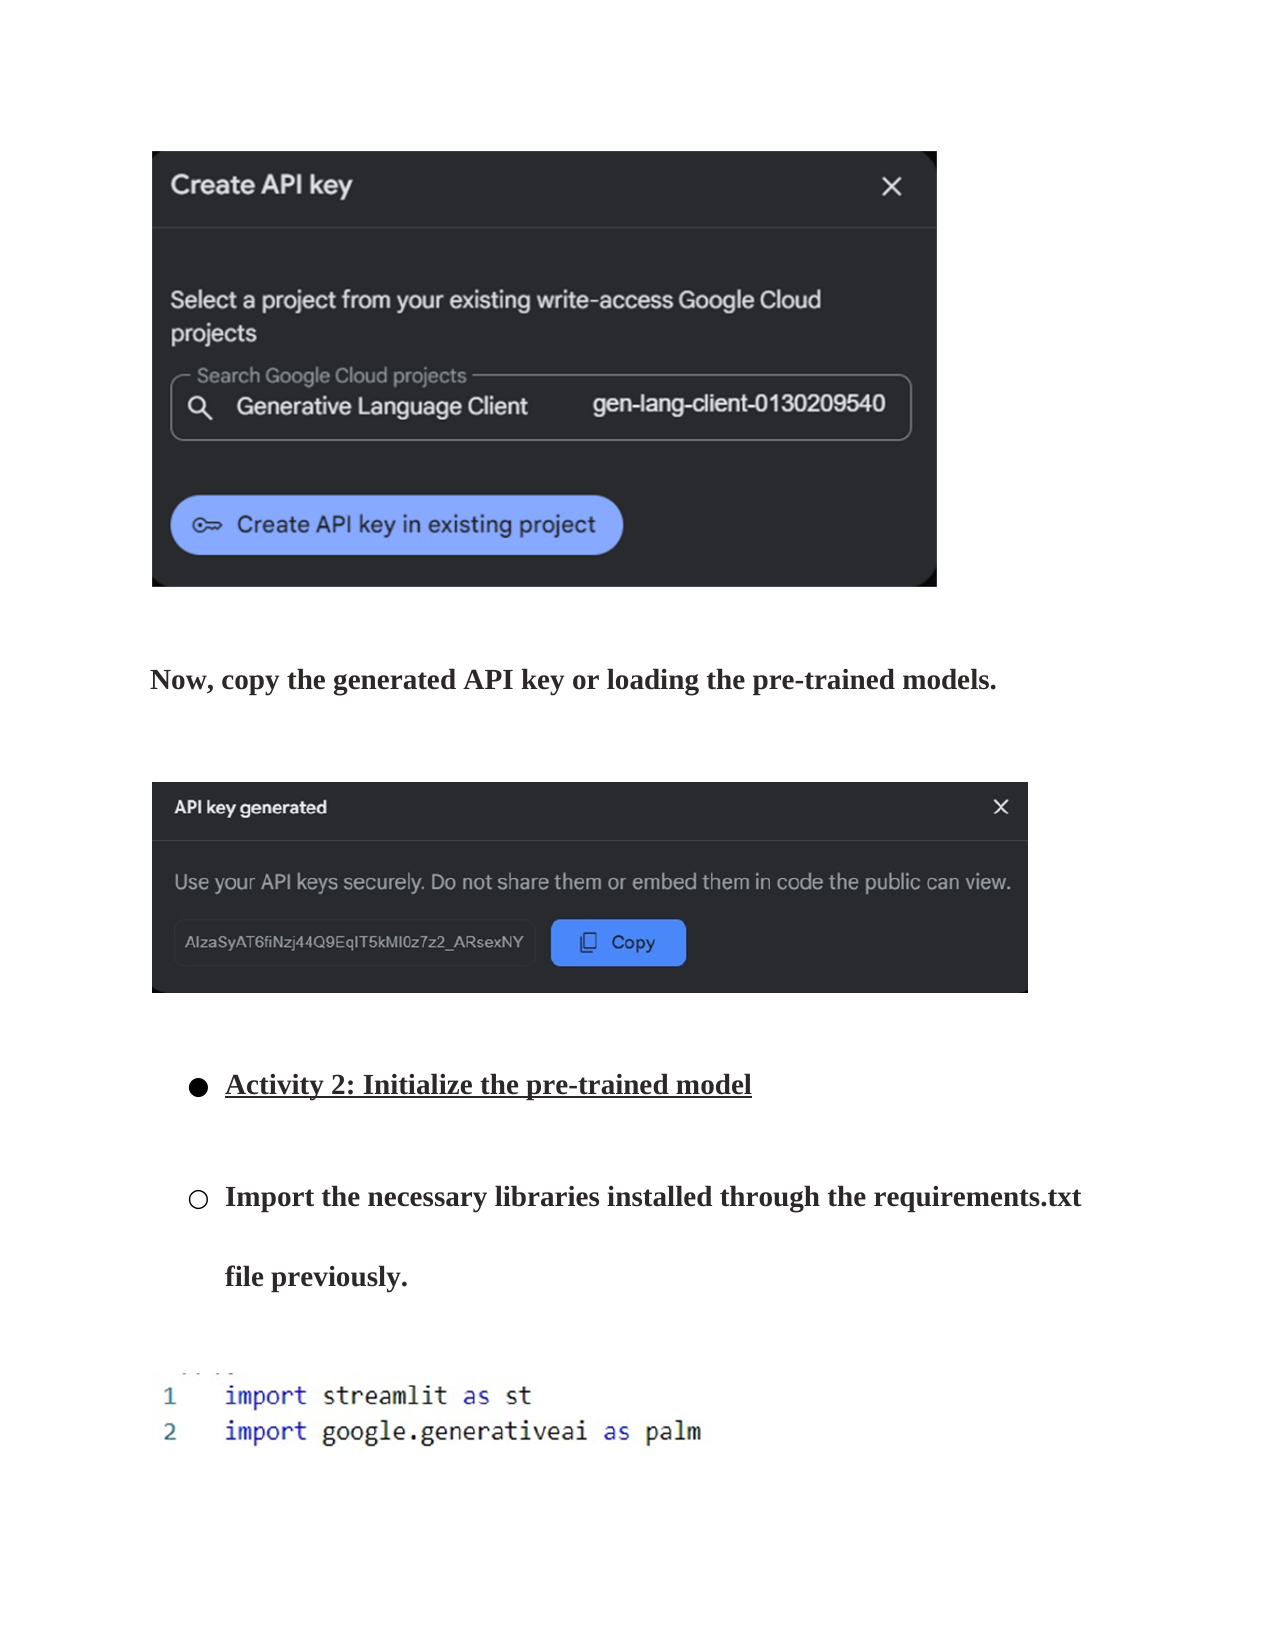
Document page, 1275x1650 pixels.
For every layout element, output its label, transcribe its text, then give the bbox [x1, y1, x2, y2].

text Now, copy the generated API key or loading the pre-trained models. [150, 662, 1125, 696]
picture [150, 150, 939, 589]
picture [150, 781, 1029, 994]
list Activity 2: Initialize the pre-trained model [187, 1067, 1125, 1101]
list Import the necessary libraries installed through the requirements.txt file previously. [187, 1179, 1125, 1293]
picture [150, 1371, 739, 1450]
